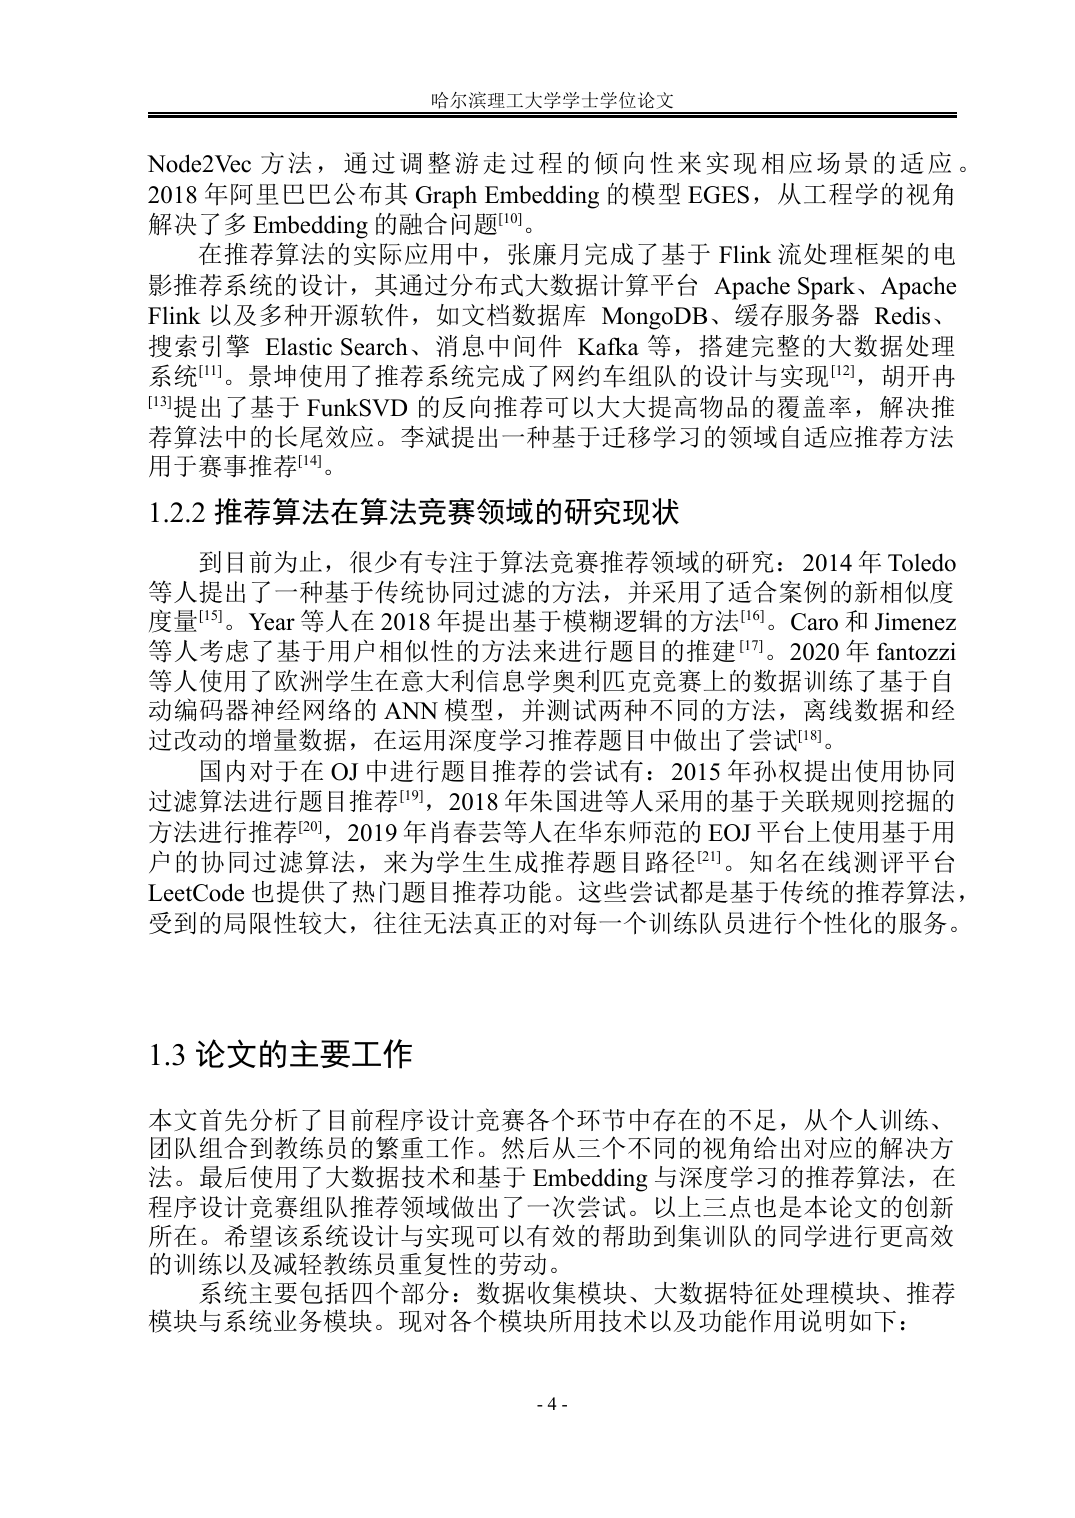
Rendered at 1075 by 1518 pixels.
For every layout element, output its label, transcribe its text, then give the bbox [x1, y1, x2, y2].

text 到目前为止，很少有专注于算法竞赛推荐领域的研究：2014年Toledo等人提出了一种基于传统协同过滤的方法，并采用了适合案例的新相似度度量[16]。Year等人在2018年提出基于模糊逻辑的方法[17]。Caro和Jimenez等人考虑了基于用户相似性的方法来进行题目的推建[18]。2020年fantozzi等人使用了欧洲学生在意大利信息学奥利匹克竞赛上的数据训练了基于自动编码器神经网络的ANN模型，并测试两种不同的方法，离线数据和经过改动的增量数据，在运用深度学习推荐题目中做出了尝试[19]。 [148, 546, 957, 755]
subtitle 推荐算法在算法竞赛领域的研究现状 [148, 493, 957, 528]
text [148, 148, 957, 239]
subtitle 论文的主要工作 [148, 1034, 957, 1073]
text 国内对于在OJ中进行题目推荐的尝试有：2015年孙权提出使用协同过滤算法进行题目推荐[20]，2018年朱国进等人采用的基于关联规则挖掘的方法进行推荐[21]，2019年肖春芸等人在华东师范的EOJ平台上使用基于用户的协同过滤算法，来为学生生成推荐题目路径[22]。知名在线测评平台LeetCode也提供了热门题目推荐功能。这些尝试都是基于传统的推荐算法，受到的局限性较大，往往无法真正的对每一个训练队员进行个性化的服务。 [148, 755, 957, 936]
text 在推荐算法的实际应用中，张廉月完成了基于Flink流处理框架的电影推荐系统的设计，其通过分布式大数据计算平台 Apache Spark、Apache Flink 以及多种开源软件，如文档数据库 MongoDB、缓存服务器 Redis、搜索引擎 Elastic Search、消息中间件 Kafka 等，搭建完整的大数据处理系统[12]。景坤使用了推荐系统完成了网约车组队的设计与实现[13]，胡开冉[14]提出了基于FunkSVD 的反向推荐可以大大提高物品的覆盖率，解决推荐算法中的长尾效应。李斌提出一种基于迁移学习的领域自适应推荐方法用于赛事推荐[15]。 [148, 239, 957, 480]
text 系统主要包括四个部分：数据收集模块、大数据特征处理模块、推荐模块与系统业务模块。现对各个模块所用技术以及功能作用说明如下： [148, 1277, 957, 1334]
